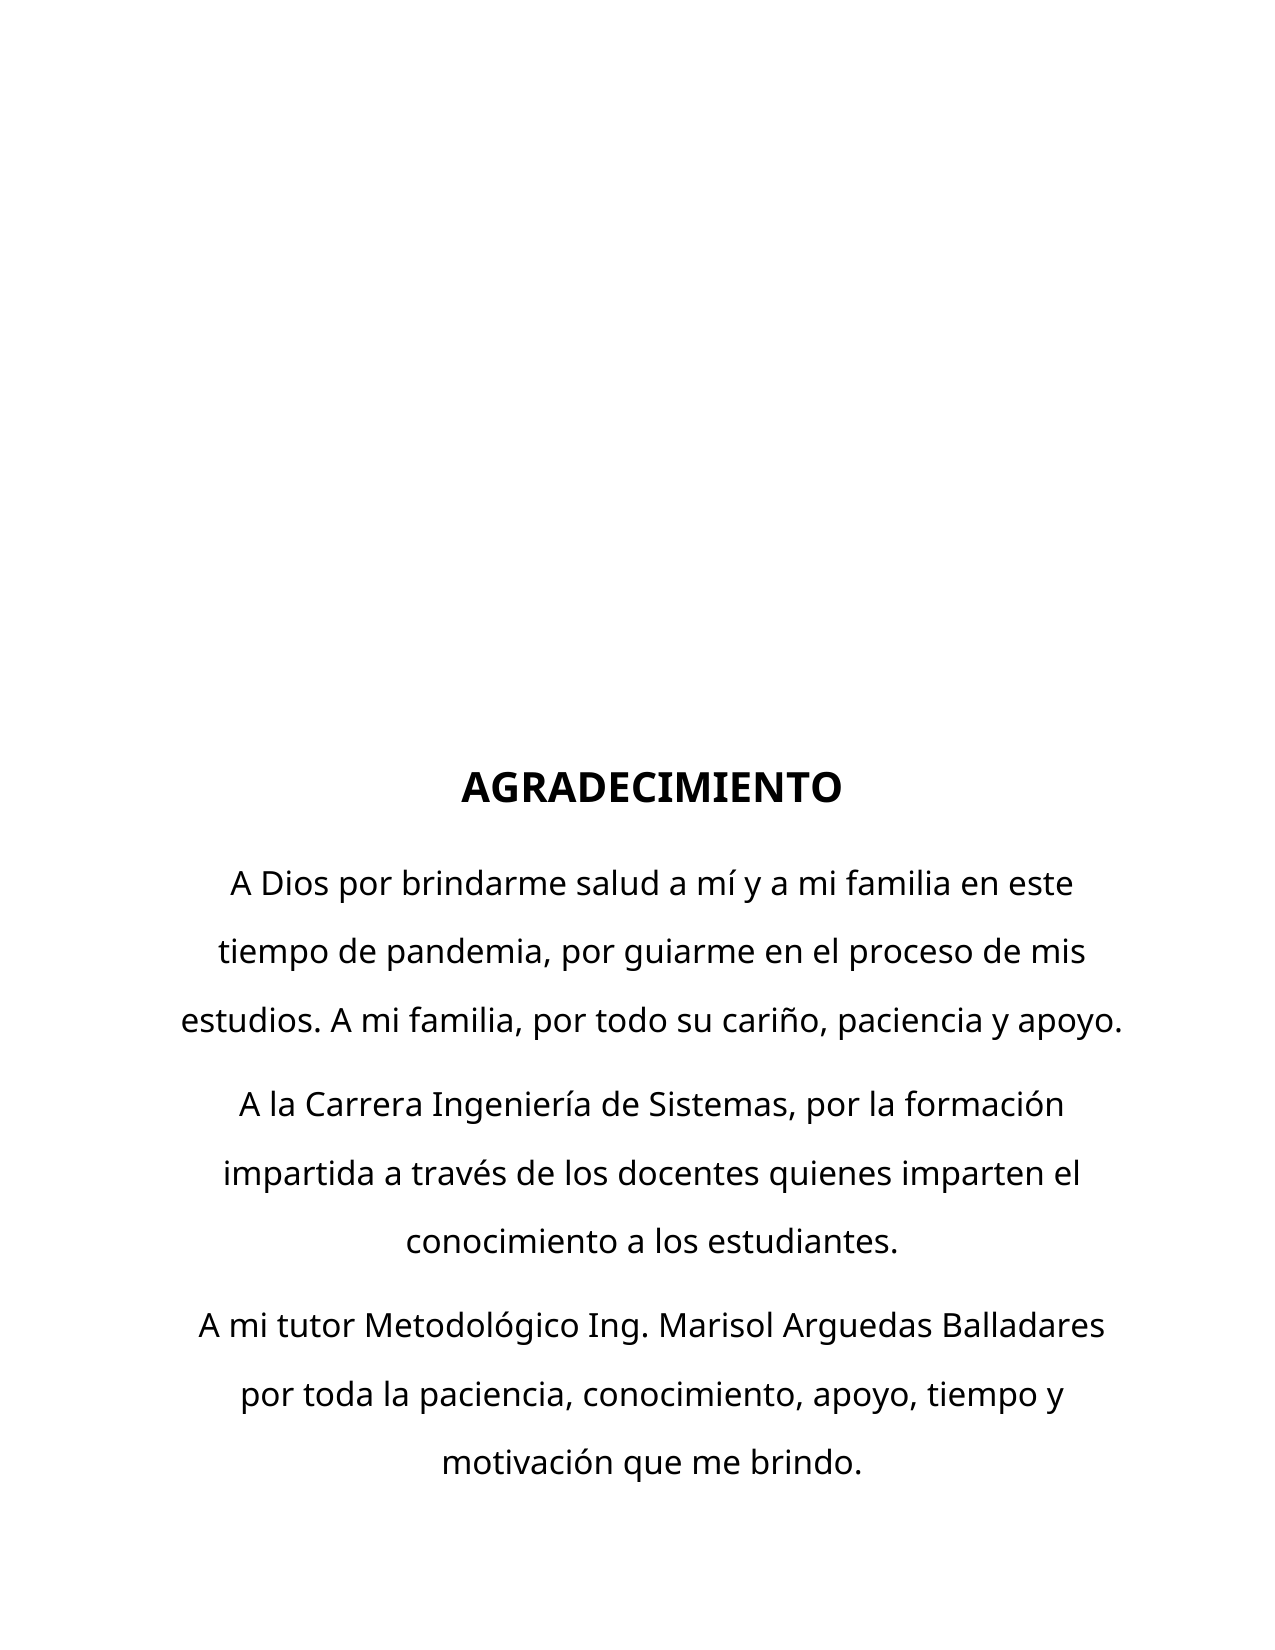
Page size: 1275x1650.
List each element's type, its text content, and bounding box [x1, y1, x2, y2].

text A mi tutor Metodológico Ing. Marisol Arguedas Balladares por toda la paciencia, conocimiento, apoyo, tiempo y motivación que me brindo. [177, 1302, 1127, 1484]
text AGRADECIMIENTO [177, 758, 1127, 815]
text A la Carrera Ingeniería de Sistemas, por la formación impartida a través de los docentes quienes imparten el conocimiento a los estudiantes. [177, 1081, 1127, 1263]
text A Dios por brindarme salud a mí y a mi familia en este tiempo de pandemia, por guiarme en el proceso de mis estudios. A mi familia, por todo su cariño, paciencia y apoyo. [177, 860, 1127, 1042]
